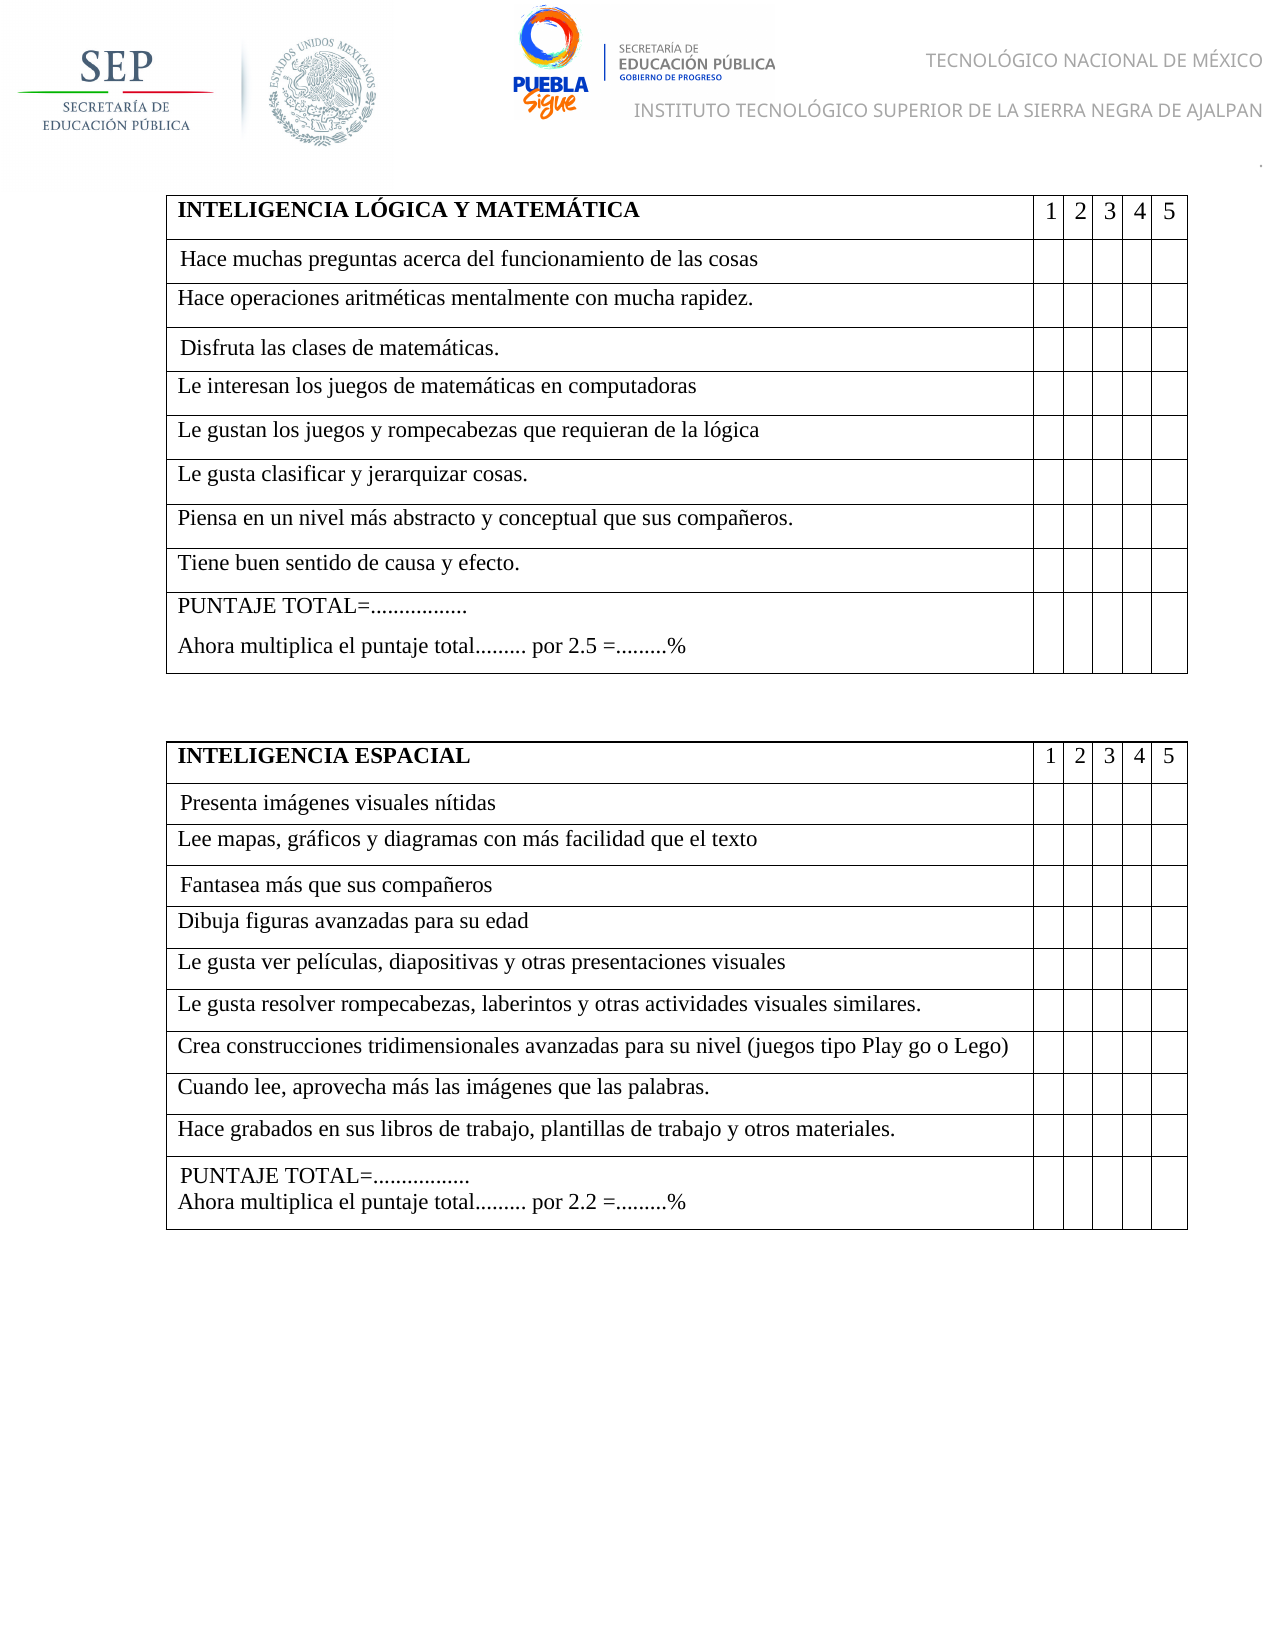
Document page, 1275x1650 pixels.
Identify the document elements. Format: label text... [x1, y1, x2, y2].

table_cell [1152, 284, 1187, 327]
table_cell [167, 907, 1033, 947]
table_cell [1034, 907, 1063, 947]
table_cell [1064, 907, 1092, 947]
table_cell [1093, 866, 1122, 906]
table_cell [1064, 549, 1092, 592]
table_cell [1152, 372, 1187, 415]
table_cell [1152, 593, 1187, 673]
table_cell [1123, 460, 1151, 503]
table_cell [1064, 284, 1092, 327]
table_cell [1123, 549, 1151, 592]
table_cell [1064, 416, 1092, 459]
table_header 2 [1064, 196, 1092, 239]
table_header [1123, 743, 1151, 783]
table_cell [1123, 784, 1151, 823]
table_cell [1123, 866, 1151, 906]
picture [0, 0, 394, 191]
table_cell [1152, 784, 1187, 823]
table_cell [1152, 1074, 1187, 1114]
table_cell [1093, 505, 1122, 547]
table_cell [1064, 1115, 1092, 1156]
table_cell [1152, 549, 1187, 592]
table_header INTELIGENCIA LÓGICA Y MATEMÁTICA [167, 196, 1033, 239]
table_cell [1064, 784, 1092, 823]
table_header 5 [1152, 196, 1187, 239]
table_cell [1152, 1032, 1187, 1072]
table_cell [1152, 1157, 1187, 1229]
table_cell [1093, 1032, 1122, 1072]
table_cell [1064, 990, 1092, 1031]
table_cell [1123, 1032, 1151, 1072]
table_cell [1123, 284, 1151, 327]
table_header 1 [1034, 196, 1063, 239]
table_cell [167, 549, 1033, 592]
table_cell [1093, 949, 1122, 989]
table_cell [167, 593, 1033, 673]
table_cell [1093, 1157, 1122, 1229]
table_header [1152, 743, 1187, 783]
table_cell [1123, 505, 1151, 547]
table_cell [1152, 505, 1187, 547]
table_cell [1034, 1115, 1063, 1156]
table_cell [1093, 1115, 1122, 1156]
table_cell [1093, 372, 1122, 415]
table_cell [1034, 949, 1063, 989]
table_cell [1064, 240, 1092, 283]
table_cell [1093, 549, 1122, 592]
table_cell [1034, 505, 1063, 547]
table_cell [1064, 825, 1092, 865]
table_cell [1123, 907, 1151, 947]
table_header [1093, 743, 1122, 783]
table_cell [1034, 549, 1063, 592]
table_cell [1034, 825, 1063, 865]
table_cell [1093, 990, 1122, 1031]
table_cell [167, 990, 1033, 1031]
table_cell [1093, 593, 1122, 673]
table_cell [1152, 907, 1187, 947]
table_cell [1152, 416, 1187, 459]
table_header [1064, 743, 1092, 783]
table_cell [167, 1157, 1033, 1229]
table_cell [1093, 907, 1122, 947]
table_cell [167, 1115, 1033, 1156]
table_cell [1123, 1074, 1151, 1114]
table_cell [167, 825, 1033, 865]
table_cell Hace operaciones aritméticas mentalmente con mucha rapidez. [167, 284, 1033, 327]
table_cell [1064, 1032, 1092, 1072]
table_cell [1064, 460, 1092, 503]
table_cell Disfruta las clases de matemáticas. [167, 328, 1033, 371]
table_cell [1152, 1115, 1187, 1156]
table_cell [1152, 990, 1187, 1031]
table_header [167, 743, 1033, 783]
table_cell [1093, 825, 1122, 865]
table_cell [1064, 505, 1092, 547]
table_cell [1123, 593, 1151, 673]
table_cell [1123, 372, 1151, 415]
table_cell [1064, 372, 1092, 415]
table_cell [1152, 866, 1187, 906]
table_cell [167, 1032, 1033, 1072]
table_cell [1123, 240, 1151, 283]
table_cell Le interesan los juegos de matemáticas en computadoras [167, 372, 1033, 415]
table_cell [1034, 372, 1063, 415]
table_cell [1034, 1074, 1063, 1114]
table_cell [1093, 240, 1122, 283]
picture [513, 4, 776, 120]
table_cell [1123, 328, 1151, 371]
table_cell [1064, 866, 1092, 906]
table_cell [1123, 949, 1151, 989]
table_cell [1093, 460, 1122, 503]
table_cell Le gustan los juegos y rompecabezas que requieran de la lógica [167, 416, 1033, 459]
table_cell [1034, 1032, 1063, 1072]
table_cell Piensa en un nivel más abstracto y conceptual que sus compañeros. [167, 505, 1033, 547]
table_cell [1034, 328, 1063, 371]
table_cell [1034, 416, 1063, 459]
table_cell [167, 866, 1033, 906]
table_cell [1034, 284, 1063, 327]
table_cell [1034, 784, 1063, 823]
table_cell [1152, 240, 1187, 283]
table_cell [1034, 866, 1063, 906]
table_cell [1034, 240, 1063, 283]
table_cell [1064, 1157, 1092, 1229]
table_header 3 [1093, 196, 1122, 239]
table_cell [1123, 416, 1151, 459]
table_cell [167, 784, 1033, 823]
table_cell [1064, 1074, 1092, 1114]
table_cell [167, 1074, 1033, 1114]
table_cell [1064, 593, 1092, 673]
table_cell Hace muchas preguntas acerca del funcionamiento de las cosas [167, 240, 1033, 283]
table_cell [1064, 328, 1092, 371]
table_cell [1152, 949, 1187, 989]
table_cell [1152, 460, 1187, 503]
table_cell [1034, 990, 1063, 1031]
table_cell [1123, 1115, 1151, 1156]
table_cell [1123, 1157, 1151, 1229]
table_cell Le gusta clasificar y jerarquizar cosas. [167, 460, 1033, 503]
table_cell [1093, 328, 1122, 371]
table_cell [1093, 416, 1122, 459]
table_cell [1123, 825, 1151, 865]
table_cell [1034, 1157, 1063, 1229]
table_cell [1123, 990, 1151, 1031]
table_cell [1152, 328, 1187, 371]
table_cell [1034, 460, 1063, 503]
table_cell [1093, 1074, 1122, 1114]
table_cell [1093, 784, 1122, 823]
table_cell [1093, 284, 1122, 327]
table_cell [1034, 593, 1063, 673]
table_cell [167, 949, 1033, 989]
table_header 4 [1123, 196, 1151, 239]
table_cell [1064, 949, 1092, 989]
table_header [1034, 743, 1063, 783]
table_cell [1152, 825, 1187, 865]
